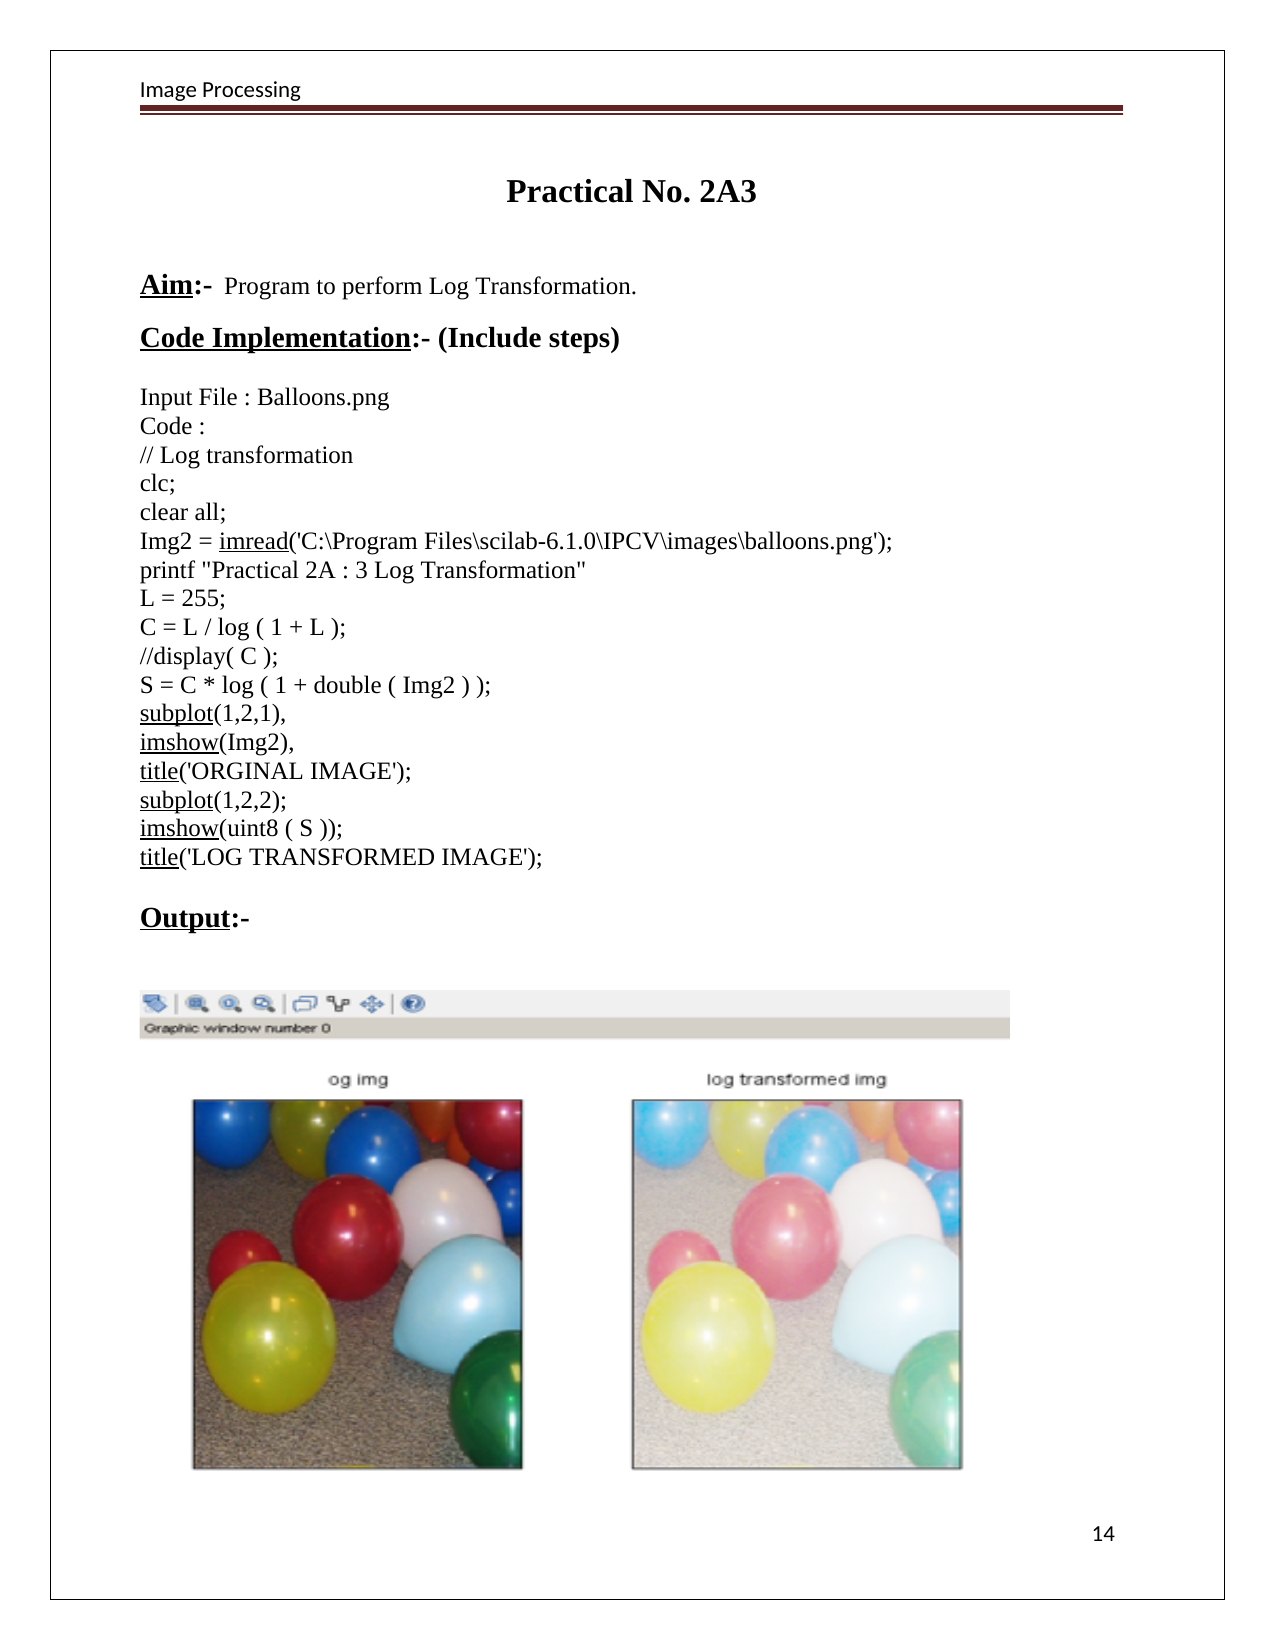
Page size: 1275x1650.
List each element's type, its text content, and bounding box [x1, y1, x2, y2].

text Aim:- Program to perform Log Transformation. [139, 267, 1123, 301]
text title('ORGINAL IMAGE'); [139, 756, 1123, 785]
text S = C * log ( 1 + double ( Img2 ) ); [139, 670, 1123, 698]
picture [139, 990, 1010, 1491]
text clc; [139, 468, 1123, 497]
text Output:- [139, 900, 1123, 933]
text Code Implementation:- (Include steps) [139, 320, 1123, 353]
text C = L / log ( 1 + L ); [139, 612, 1123, 641]
text printf "Practical 2A : 3 Log Transformation" [139, 555, 1123, 583]
text Practical No. 2A3 [139, 171, 1123, 209]
text imshow(uint8 ( S )); [139, 813, 1123, 842]
text // Log transformation [139, 440, 1123, 468]
text subplot(1,2,1), [139, 698, 1123, 727]
text subplot(1,2,2); [139, 785, 1123, 813]
text clear all; [139, 497, 1123, 526]
text imshow(Img2), [139, 727, 1123, 756]
text Img2 = imread('C:\Program Files\scilab-6.1.0\IPCV\images\balloons.png'); [139, 526, 1123, 555]
text //display( C ); [139, 641, 1123, 670]
text L = 255; [139, 583, 1123, 612]
text Code : [139, 411, 1123, 440]
text Input File : Balloons.png [139, 382, 1123, 411]
text title('LOG TRANSFORMED IMAGE'); [139, 842, 1123, 871]
